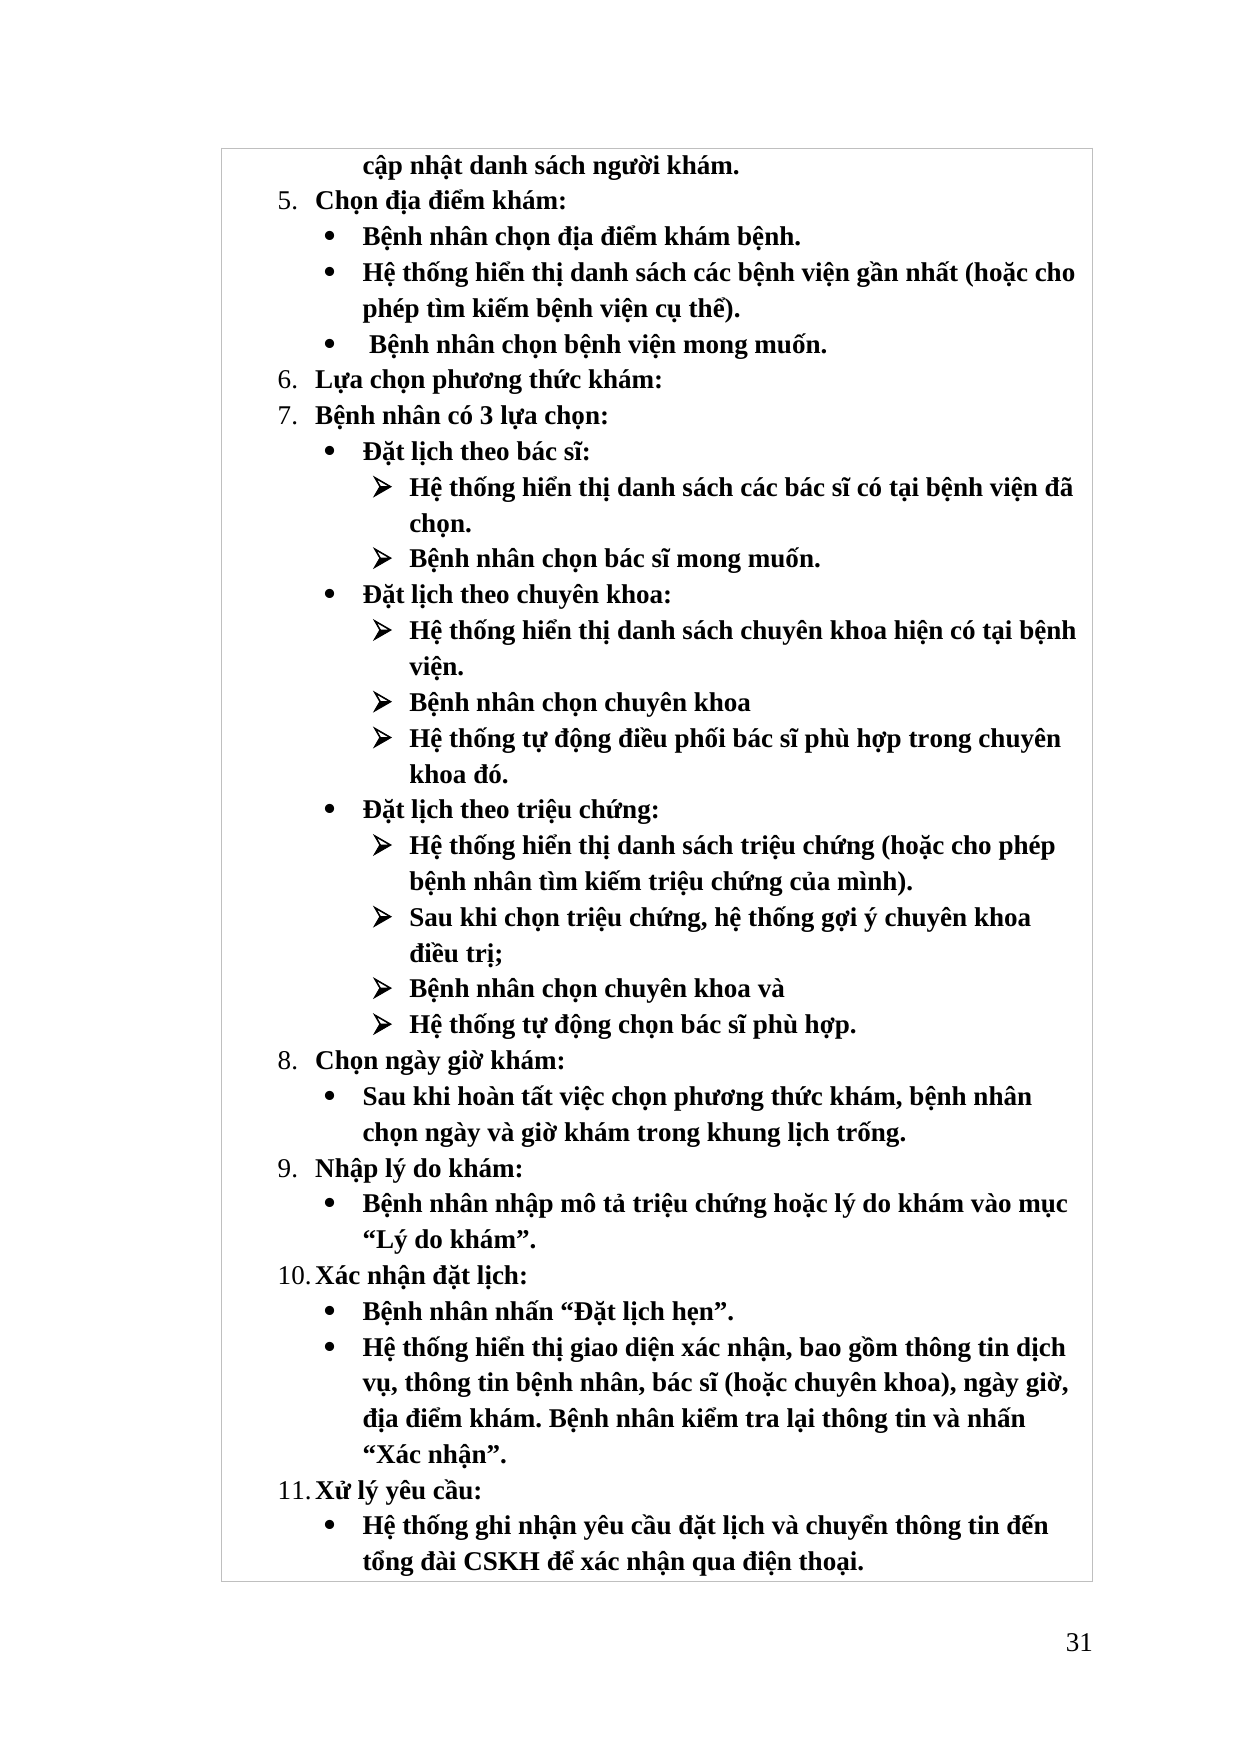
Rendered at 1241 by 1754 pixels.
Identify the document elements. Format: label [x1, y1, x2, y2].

table_cell [222, 149, 1092, 1581]
